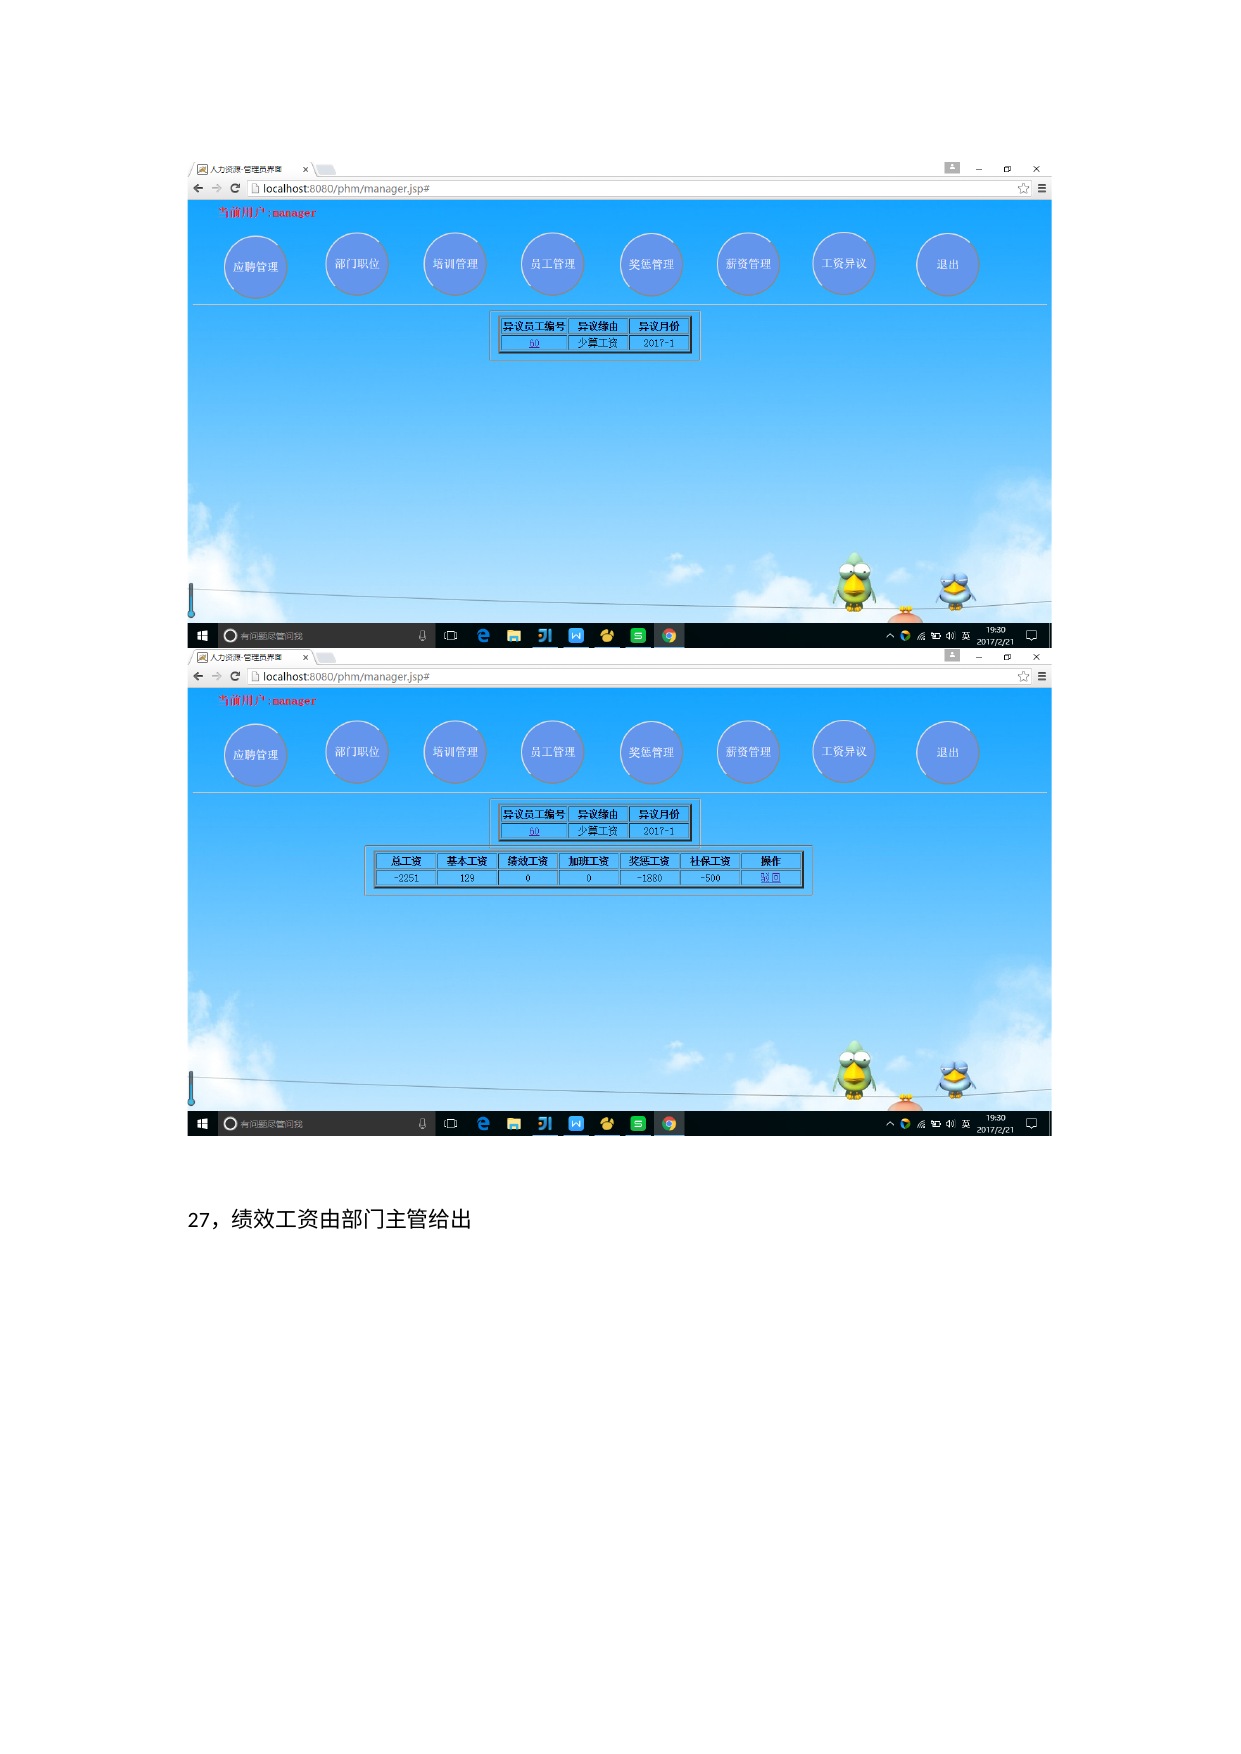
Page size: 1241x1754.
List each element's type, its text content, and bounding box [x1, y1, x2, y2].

list 27，绩效工资由部门主管给出 [187, 1202, 1053, 1234]
picture [187, 649, 1052, 1136]
picture [187, 162, 1052, 648]
